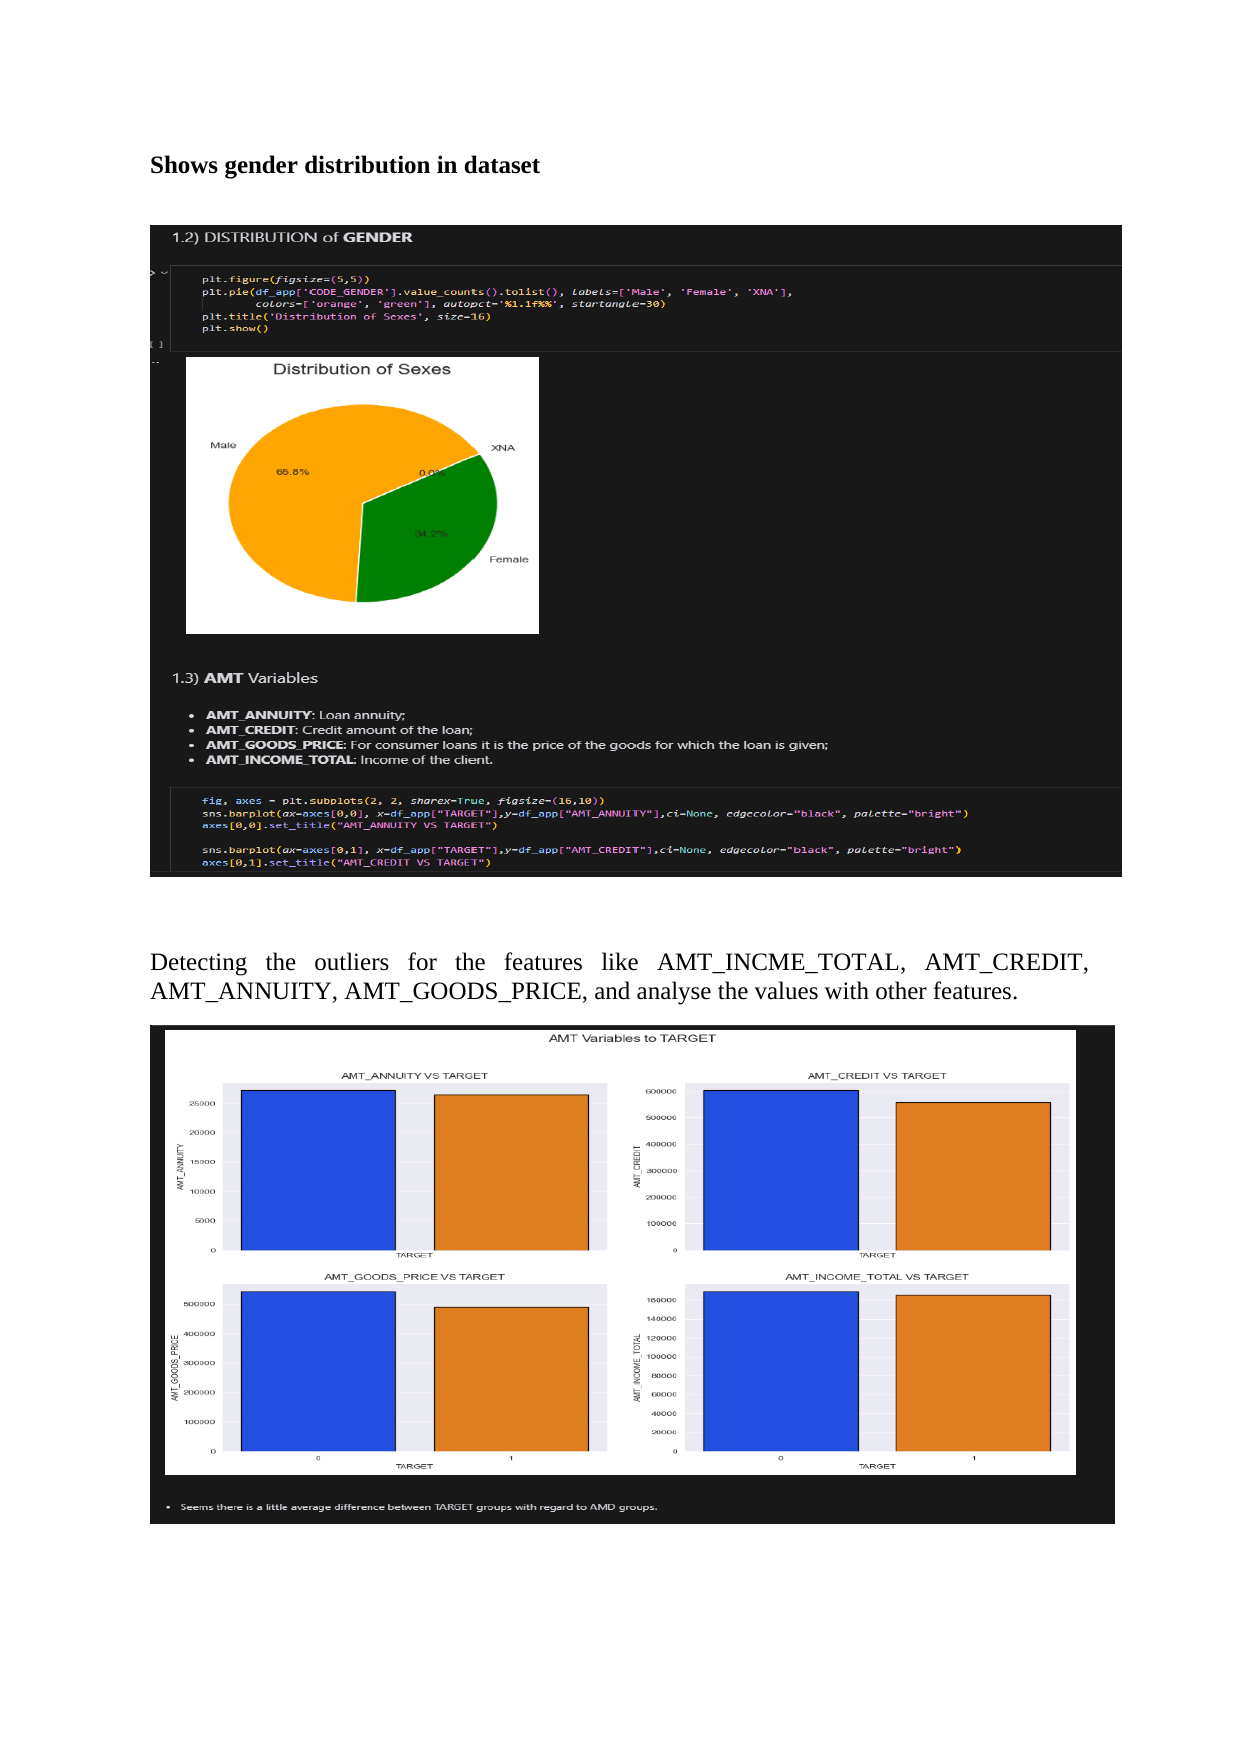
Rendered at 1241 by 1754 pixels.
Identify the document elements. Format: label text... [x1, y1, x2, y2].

picture [150, 1025, 1115, 1524]
text Detecting the outliers for the features like AMT_INCME_TOTAL, AMT_CREDIT, AMT_ANNUITY, AMT_GOODS_PRICE, and analyse the values with other features. [150, 947, 1090, 1005]
text Shows gender distribution in dataset [150, 150, 1090, 179]
picture [150, 225, 1122, 877]
